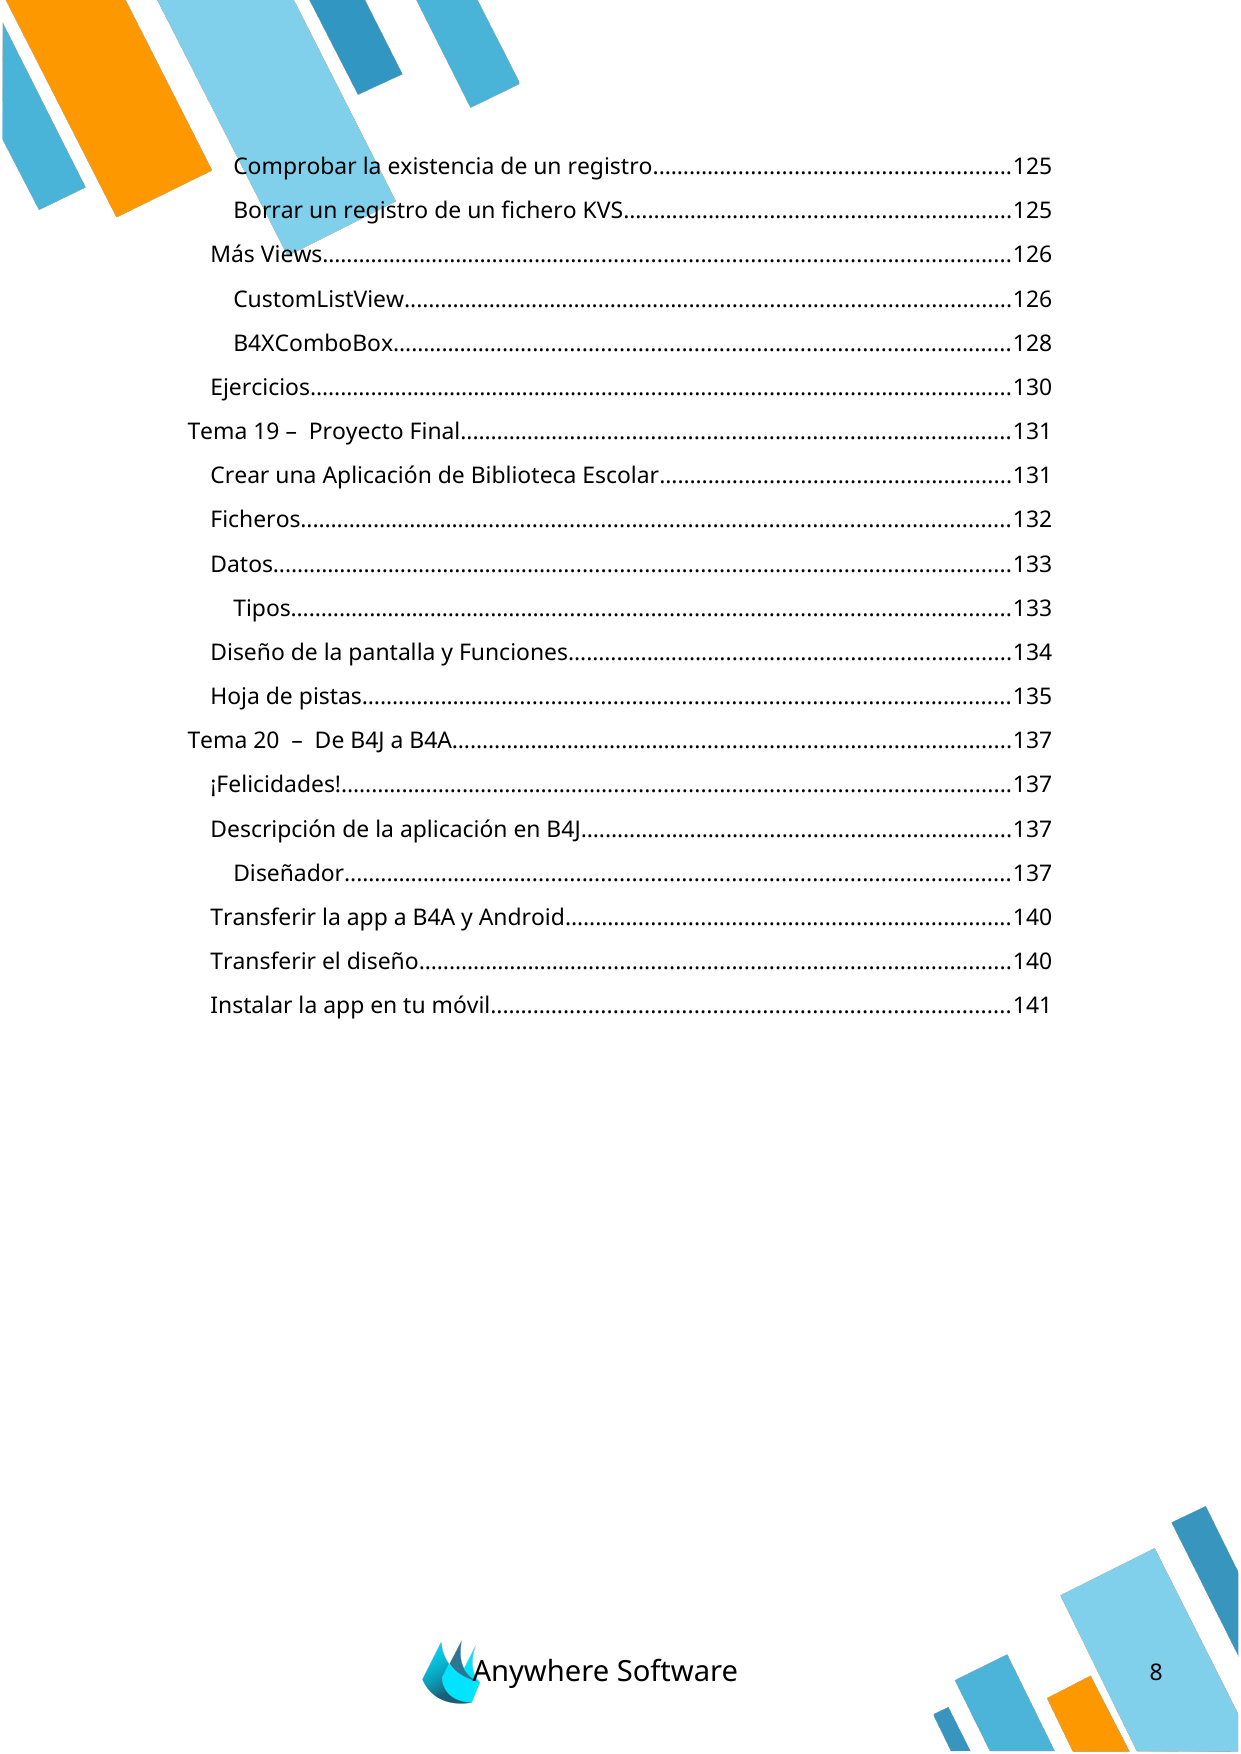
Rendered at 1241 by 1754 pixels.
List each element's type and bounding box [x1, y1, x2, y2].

picture [2, 0, 520, 256]
picture [422, 1640, 481, 1704]
picture [933, 1506, 1239, 1752]
